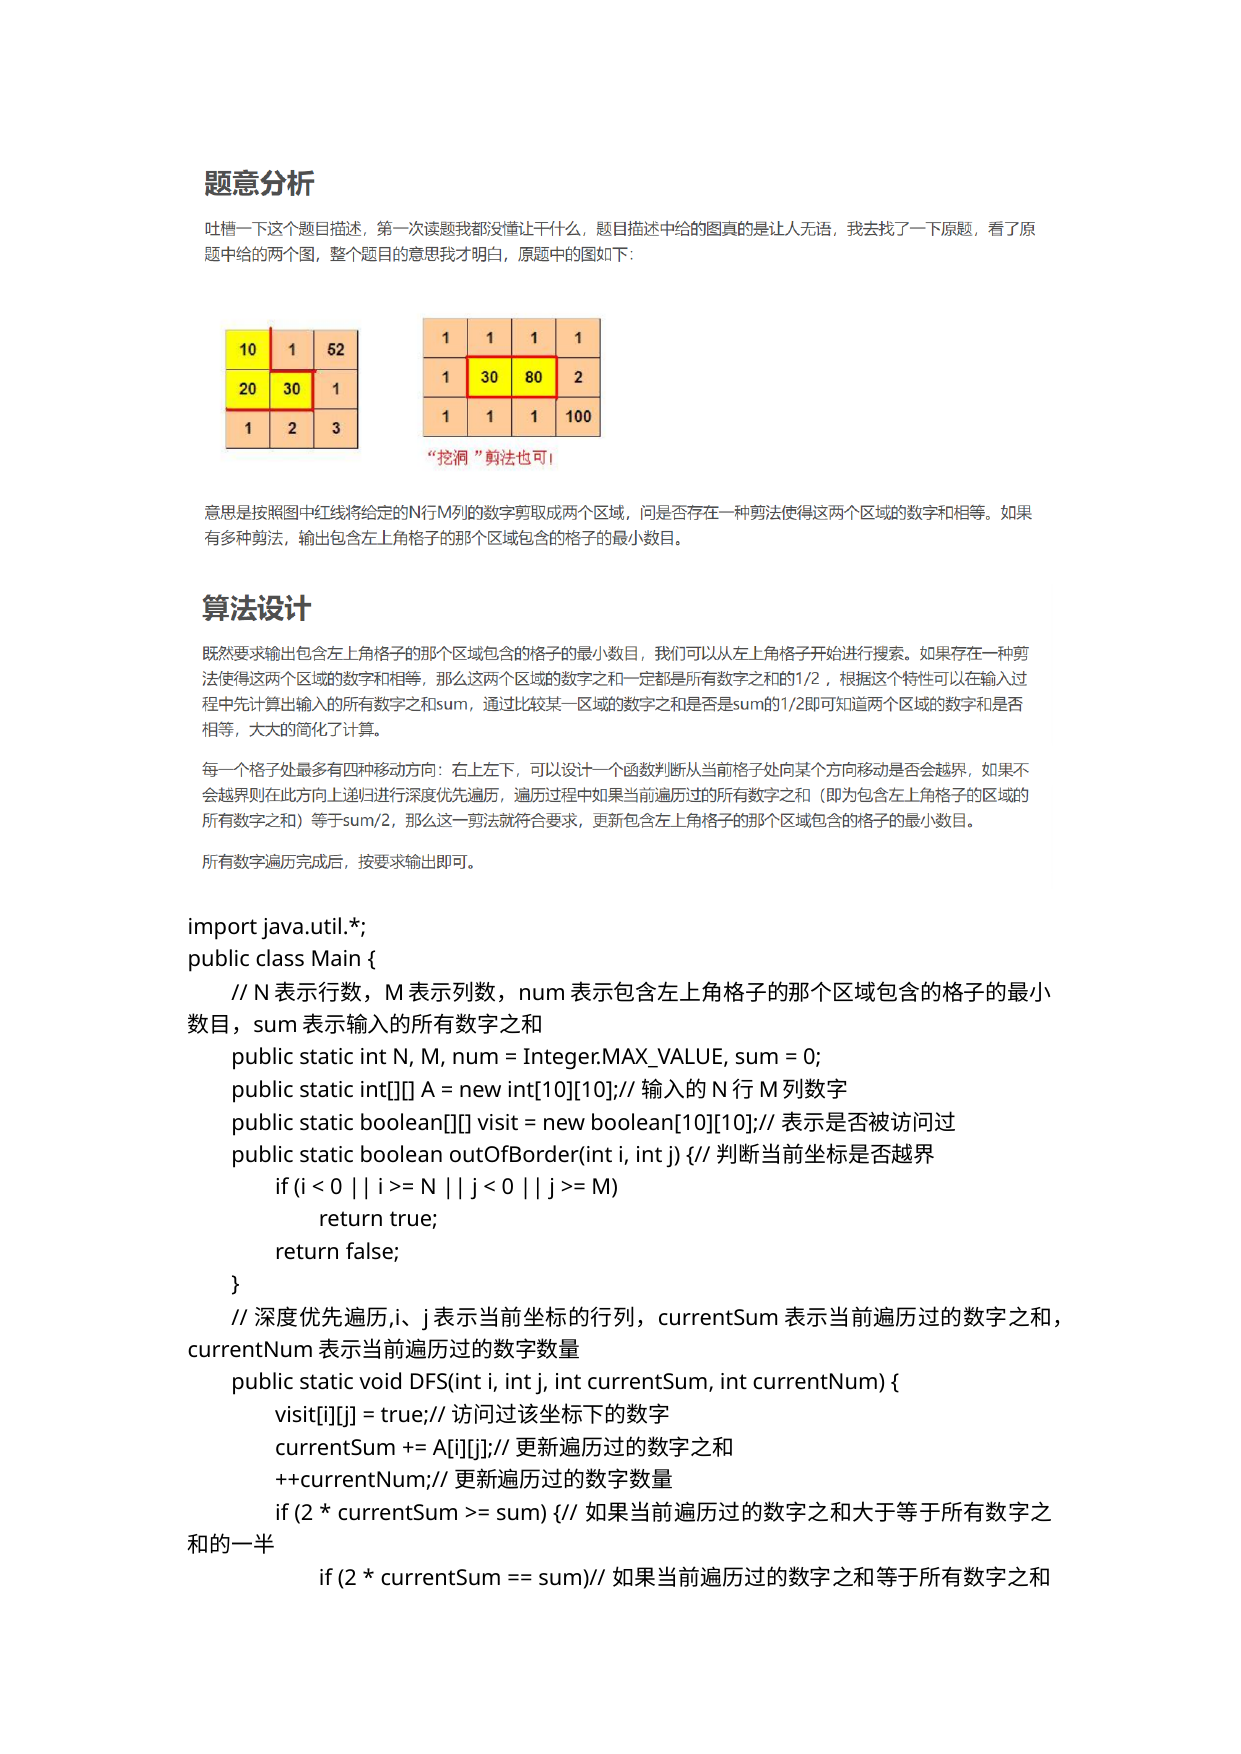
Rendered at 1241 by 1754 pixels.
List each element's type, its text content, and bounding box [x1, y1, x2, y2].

text } [187, 1267, 1053, 1299]
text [187, 1559, 1053, 1592]
text // N表示行数，M表示列数，num表示包含左上角格子的那个区域包含的格子的最小数目，sum表示输入的所有数字之和 [187, 974, 1053, 1039]
text ++currentNum;// 更新遍历过的数字数量 [187, 1462, 1053, 1494]
text public static int[][] A = new int[10][10];// 输入的N行M列数字 [187, 1072, 1053, 1104]
text public static boolean outOfBorder(int i, int j) {// 判断当前坐标是否越界 [187, 1137, 1053, 1169]
text return false; [187, 1234, 1053, 1267]
text if (2 * currentSum >= sum) {// 如果当前遍历过的数字之和大于等于所有数字之和的一半 [187, 1494, 1053, 1559]
text if (i < 0 || i >= N || j < 0 || j >= M) [187, 1169, 1053, 1202]
picture [187, 584, 1053, 889]
text public static void DFS(int i, int j, int currentSum, int currentNum) { [187, 1364, 1053, 1397]
text currentSum += A[i][j];// 更新遍历过的数字之和 [187, 1429, 1053, 1462]
text public static boolean[][] visit = new boolean[10][10];// 表示是否被访问过 [187, 1104, 1053, 1137]
text // 深度优先遍历,i、j表示当前坐标的行列，currentSum表示当前遍历过的数字之和，currentNum表示当前遍历过的数字数量 [187, 1299, 1053, 1364]
text import java.util.*; [187, 909, 1053, 942]
text return true; [187, 1202, 1053, 1234]
text public static int N, M, num = Integer.MAX_VALUE, sum = 0; [187, 1039, 1053, 1072]
text visit[i][j] = true;// 访问过该坐标下的数字 [187, 1397, 1053, 1429]
picture [187, 162, 1053, 570]
text public class Main { [187, 942, 1053, 974]
